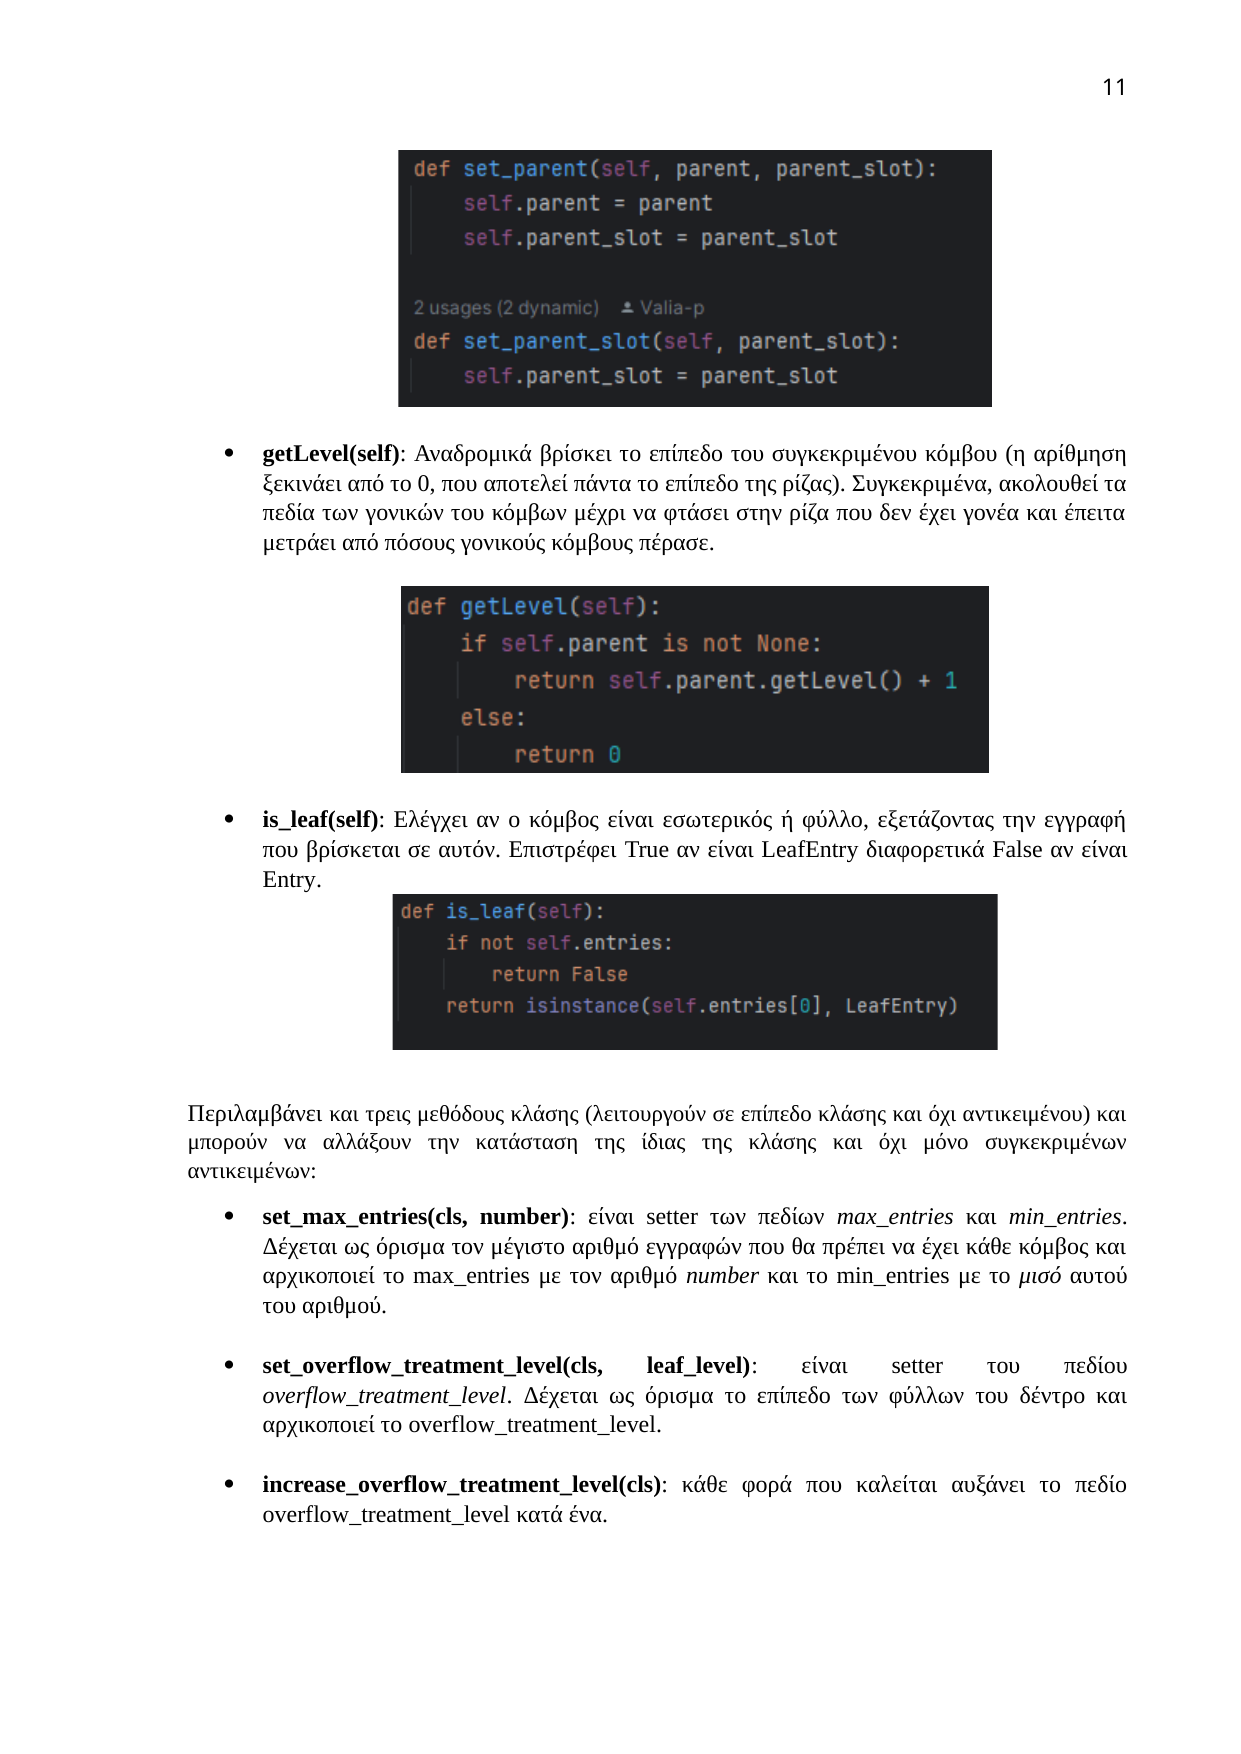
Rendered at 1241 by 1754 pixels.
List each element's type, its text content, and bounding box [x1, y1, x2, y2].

list set_max_entries(cls, number): είναι setter των πεδίων max_entries και min_entries. Δέχεται ως όρισμα τον μέγιστο αριθμό εγγραφών που θα πρέπει να έχει κάθε κόμβος και αρχικοποιεί το max_entries με τον αριθμό number και το min_entries με το μισό αυτού του αριθμού. [225, 1202, 1128, 1319]
list getLevel(self): Αναδρομικά βρίσκει το επίπεδο του συγκεκριμένου κόμβου (η αρίθμηση ξεκινάει από το 0, που αποτελεί πάντα το επίπεδο της ρίζας). Συγκεκριμένα, ακολουθεί τα πεδία των γονικών του κόμβων μέχρι να φτάσει στην ρίζα που δεν έχει γονέα και έπειτα μετράει από πόσους γονικούς κόμβους πέρασε. [225, 439, 1128, 556]
list is_leaf(self): Ελέγχει αν ο κόμβος είναι εσωτερικός ή φύλλο, εξετάζοντας την εγγραφή που βρίσκεται σε αυτόν. Επιστρέφει True αν είναι LeafEntry διαφορετικά False αν είναι Entry. [225, 805, 1128, 892]
list increase_overflow_treatment_level(cls): κάθε φορά που καλείται αυξάνει το πεδίο overflow_treatment_level κατά ένα. [225, 1470, 1128, 1527]
text Περιλαμβάνει και τρεις μεθόδους κλάσης (λειτουργούν σε επίπεδο κλάσης και όχι αντικειμένου) και μπορούν να αλλάξουν την κατάσταση της ίδιας της κλάσης και όχι μόνο συγκεκριμένων αντικειμένων: [187, 1099, 1128, 1183]
list set_overflow_treatment_level(cls, leaf_level): είναι setter του πεδίου overflow_treatment_level. Δέχεται ως όρισμα το επίπεδο των φύλλων του δέντρο και αρχικοποιεί το overflow_treatment_level. [225, 1351, 1128, 1438]
picture [401, 586, 989, 773]
picture [392, 894, 998, 1050]
picture [398, 150, 992, 407]
